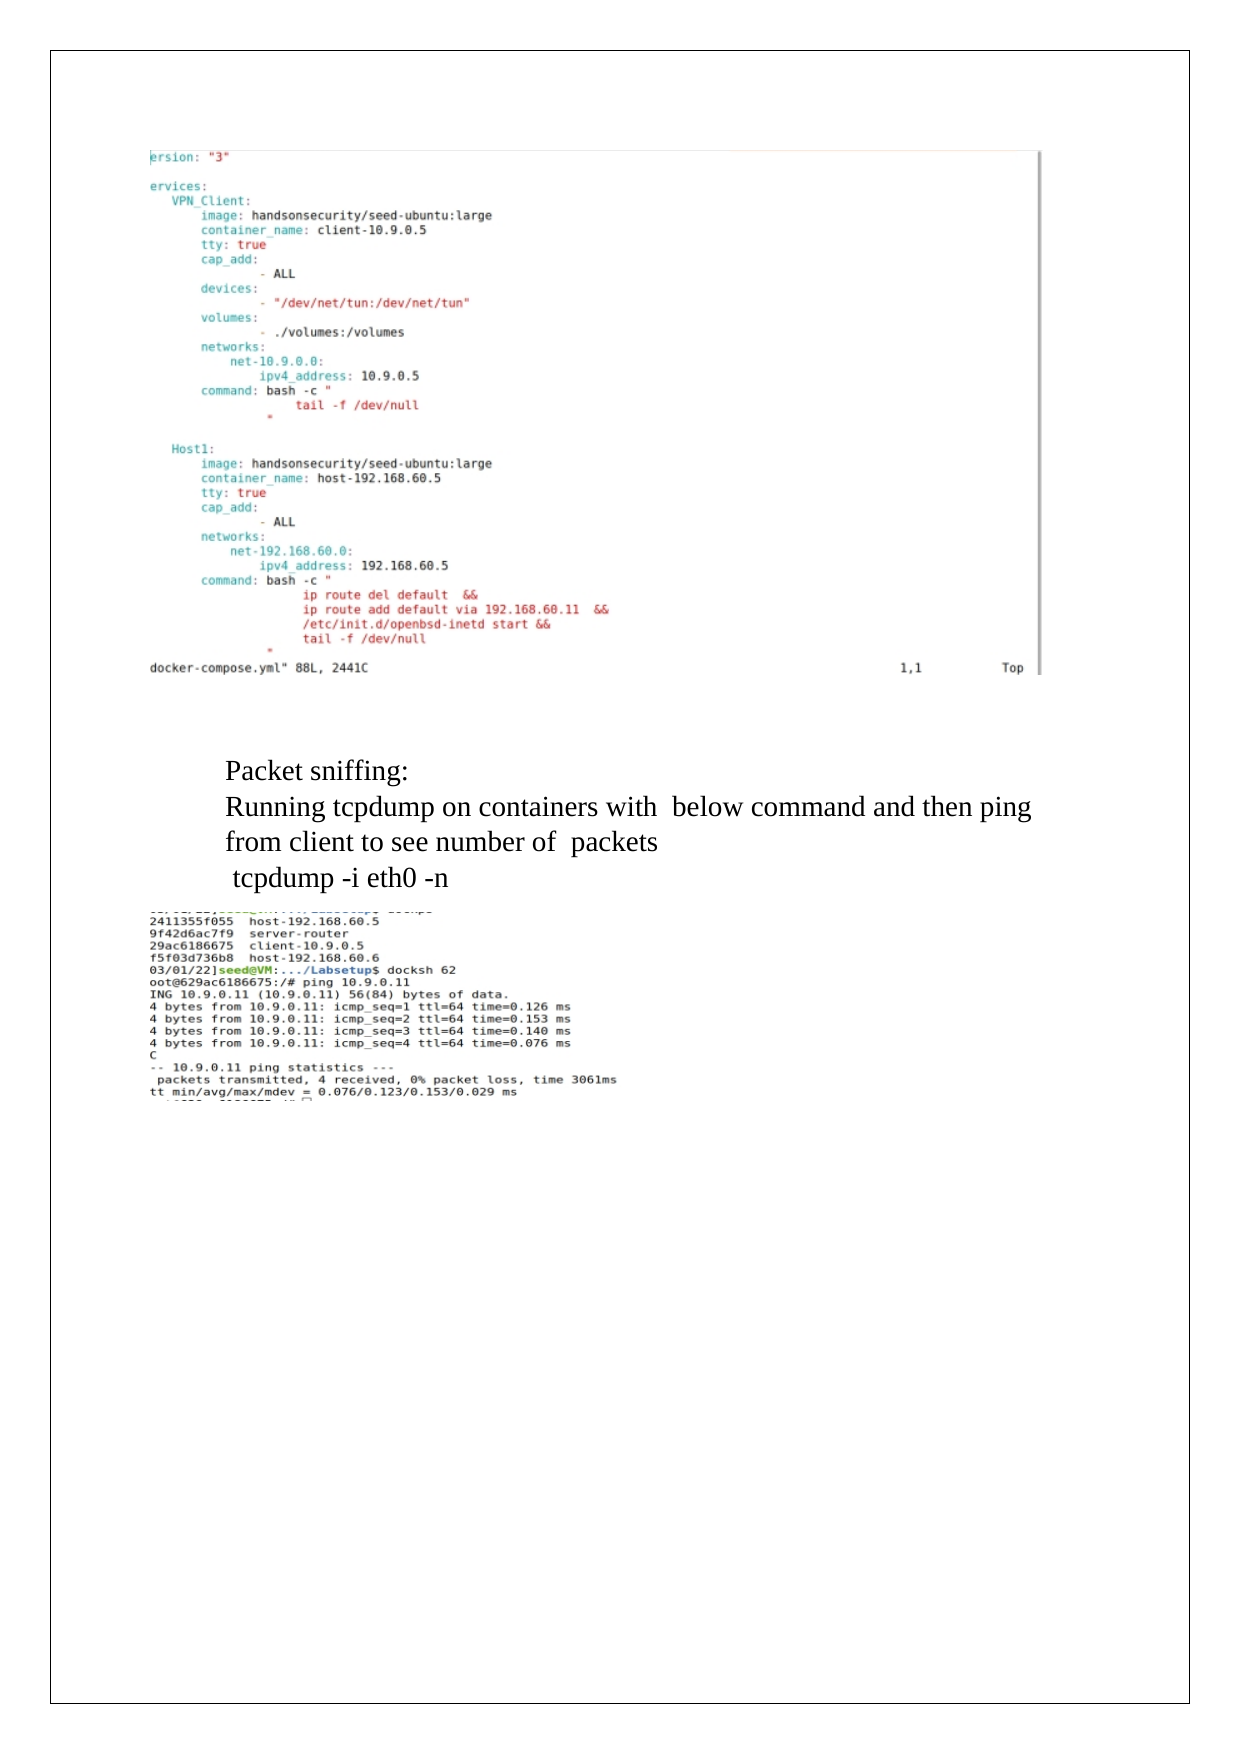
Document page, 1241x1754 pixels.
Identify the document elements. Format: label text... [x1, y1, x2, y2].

picture [150, 150, 1043, 675]
list Running tcpdump on containers with below command and then ping from client to see number of packets [225, 789, 1090, 858]
picture [150, 912, 1091, 1101]
list Packet sniffing: [225, 753, 1090, 787]
list tcpdump -i eth0 -n [225, 860, 1090, 893]
